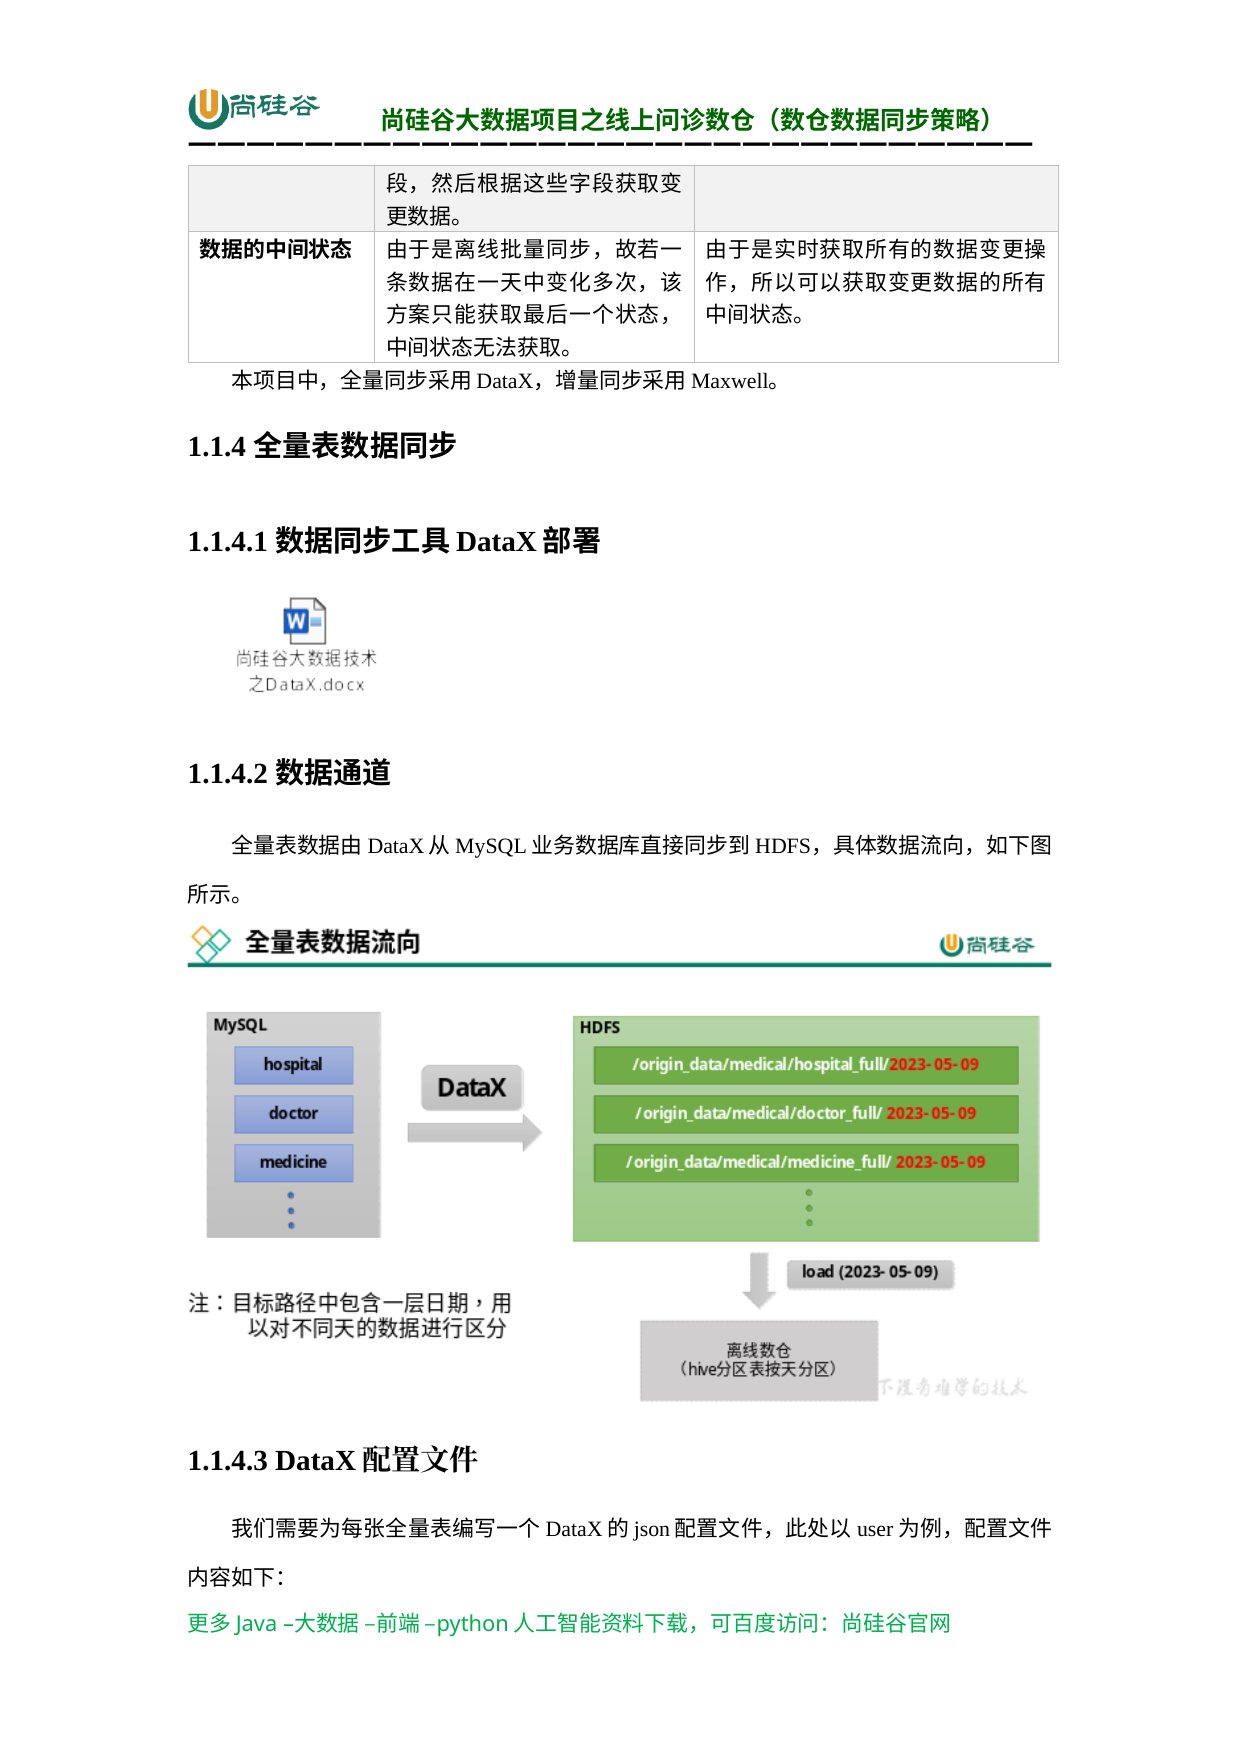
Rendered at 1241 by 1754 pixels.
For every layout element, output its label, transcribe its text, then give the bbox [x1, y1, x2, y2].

picture [187, 88, 320, 130]
text 1.1.4.1 数据同步工具DataX部署 [187, 507, 1053, 572]
text 全量表数据由DataX从MySQL业务数据库直接同步到HDFS，具体数据流向，如下图所示。 [187, 827, 1053, 909]
text 本项目中，全量同步采用DataX，增量同步采用Maxwell。 [187, 363, 1053, 395]
subtitle 1.1.4 全量表数据同步 [187, 411, 1053, 476]
text 我们需要为每张全量表编写一个DataX的json配置文件，此处以 user为例，配置文件内容如下： [187, 1511, 1053, 1592]
table_cell 由于是实时获取所有的数据变更操作，所以可以获取变更数据的所有中间状态。 [695, 232, 1058, 362]
text 1.1.4.2 数据通道 [187, 738, 1053, 803]
table_cell 对数据库的要求 [189, 166, 374, 231]
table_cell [695, 166, 1058, 231]
table_cell 数据的中间状态 [189, 232, 374, 362]
text 1.1.4.3 DataX配置文件 [187, 1427, 1053, 1492]
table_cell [375, 166, 694, 231]
table_cell 由于是离线批量同步，故若一条数据在一天中变化多次，该方案只能获取最后一个状态，中间状态无法获取。 [375, 232, 694, 362]
